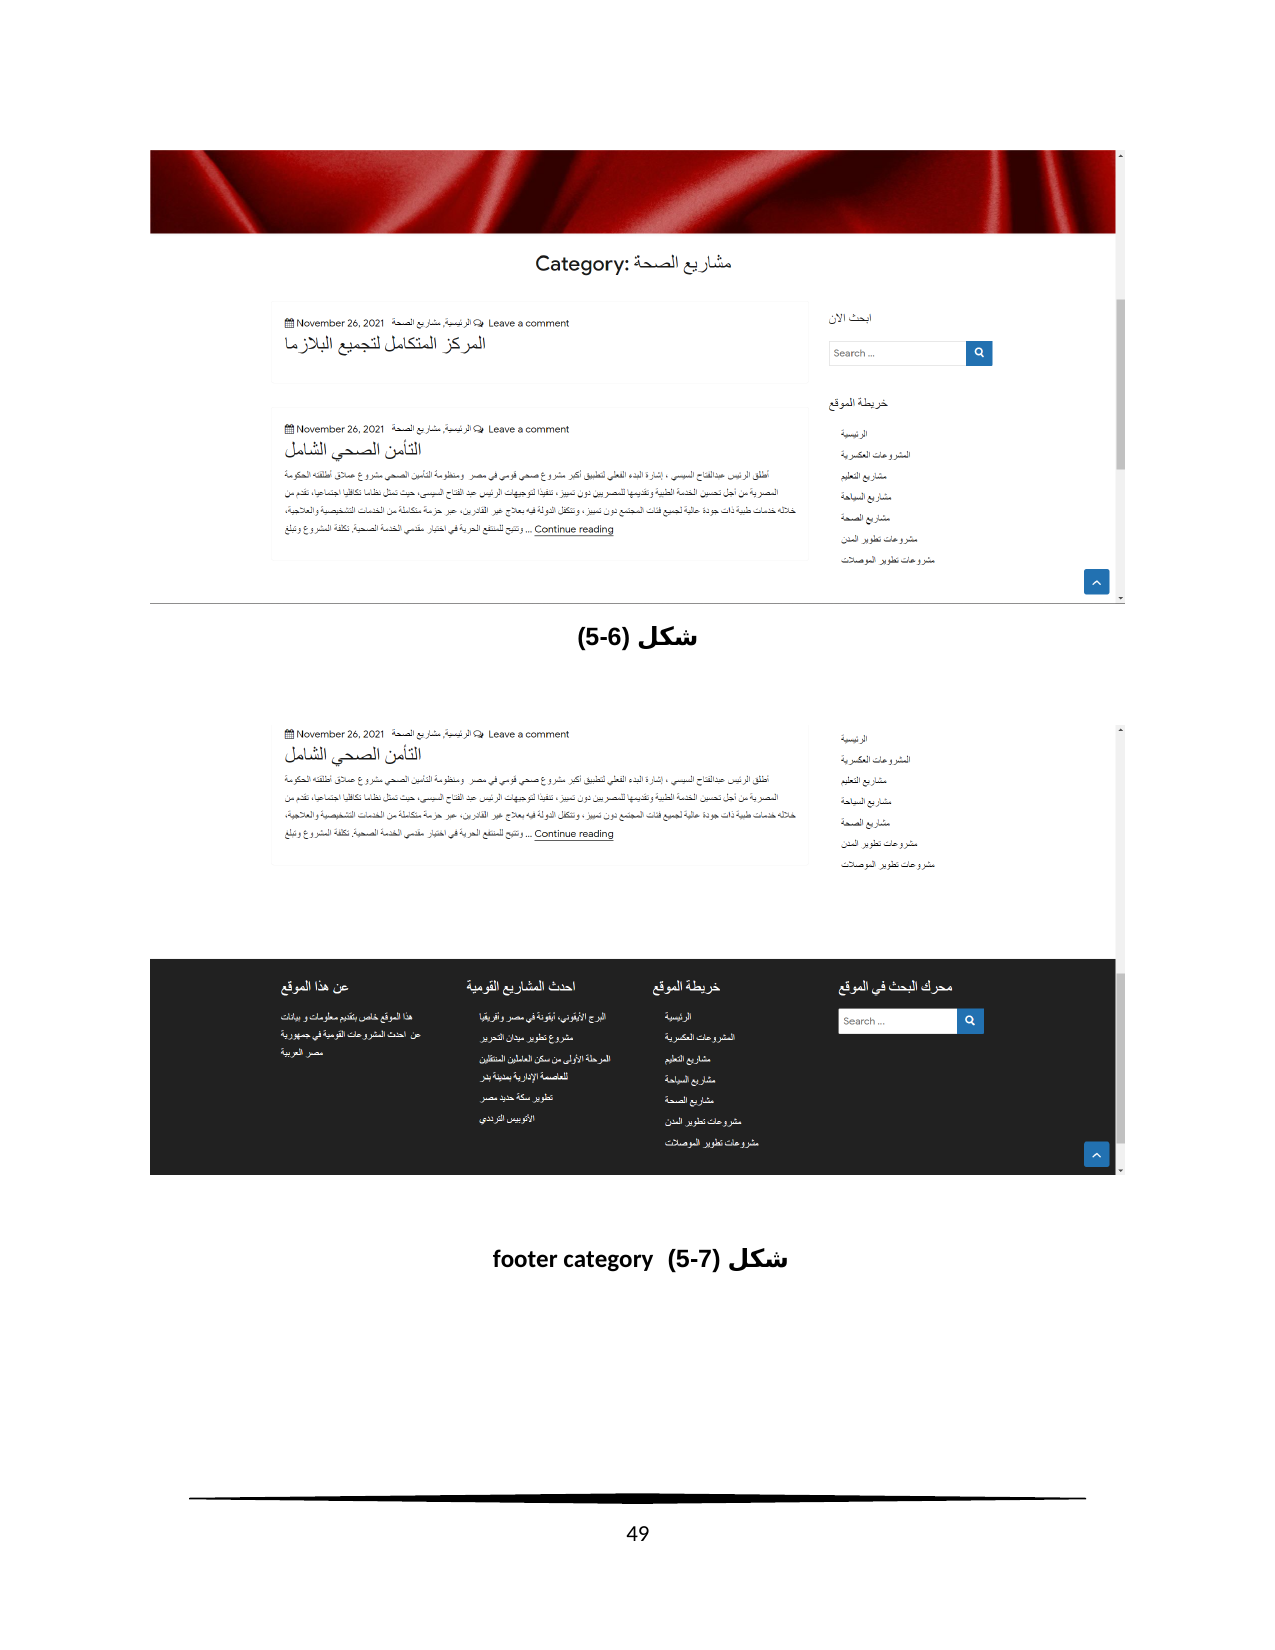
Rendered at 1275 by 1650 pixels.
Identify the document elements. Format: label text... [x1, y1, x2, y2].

picture [150, 725, 1125, 1175]
text شكل (6-5) [150, 622, 1125, 651]
text شكل (7-5) footer category [150, 1243, 1125, 1274]
picture [150, 150, 1125, 604]
